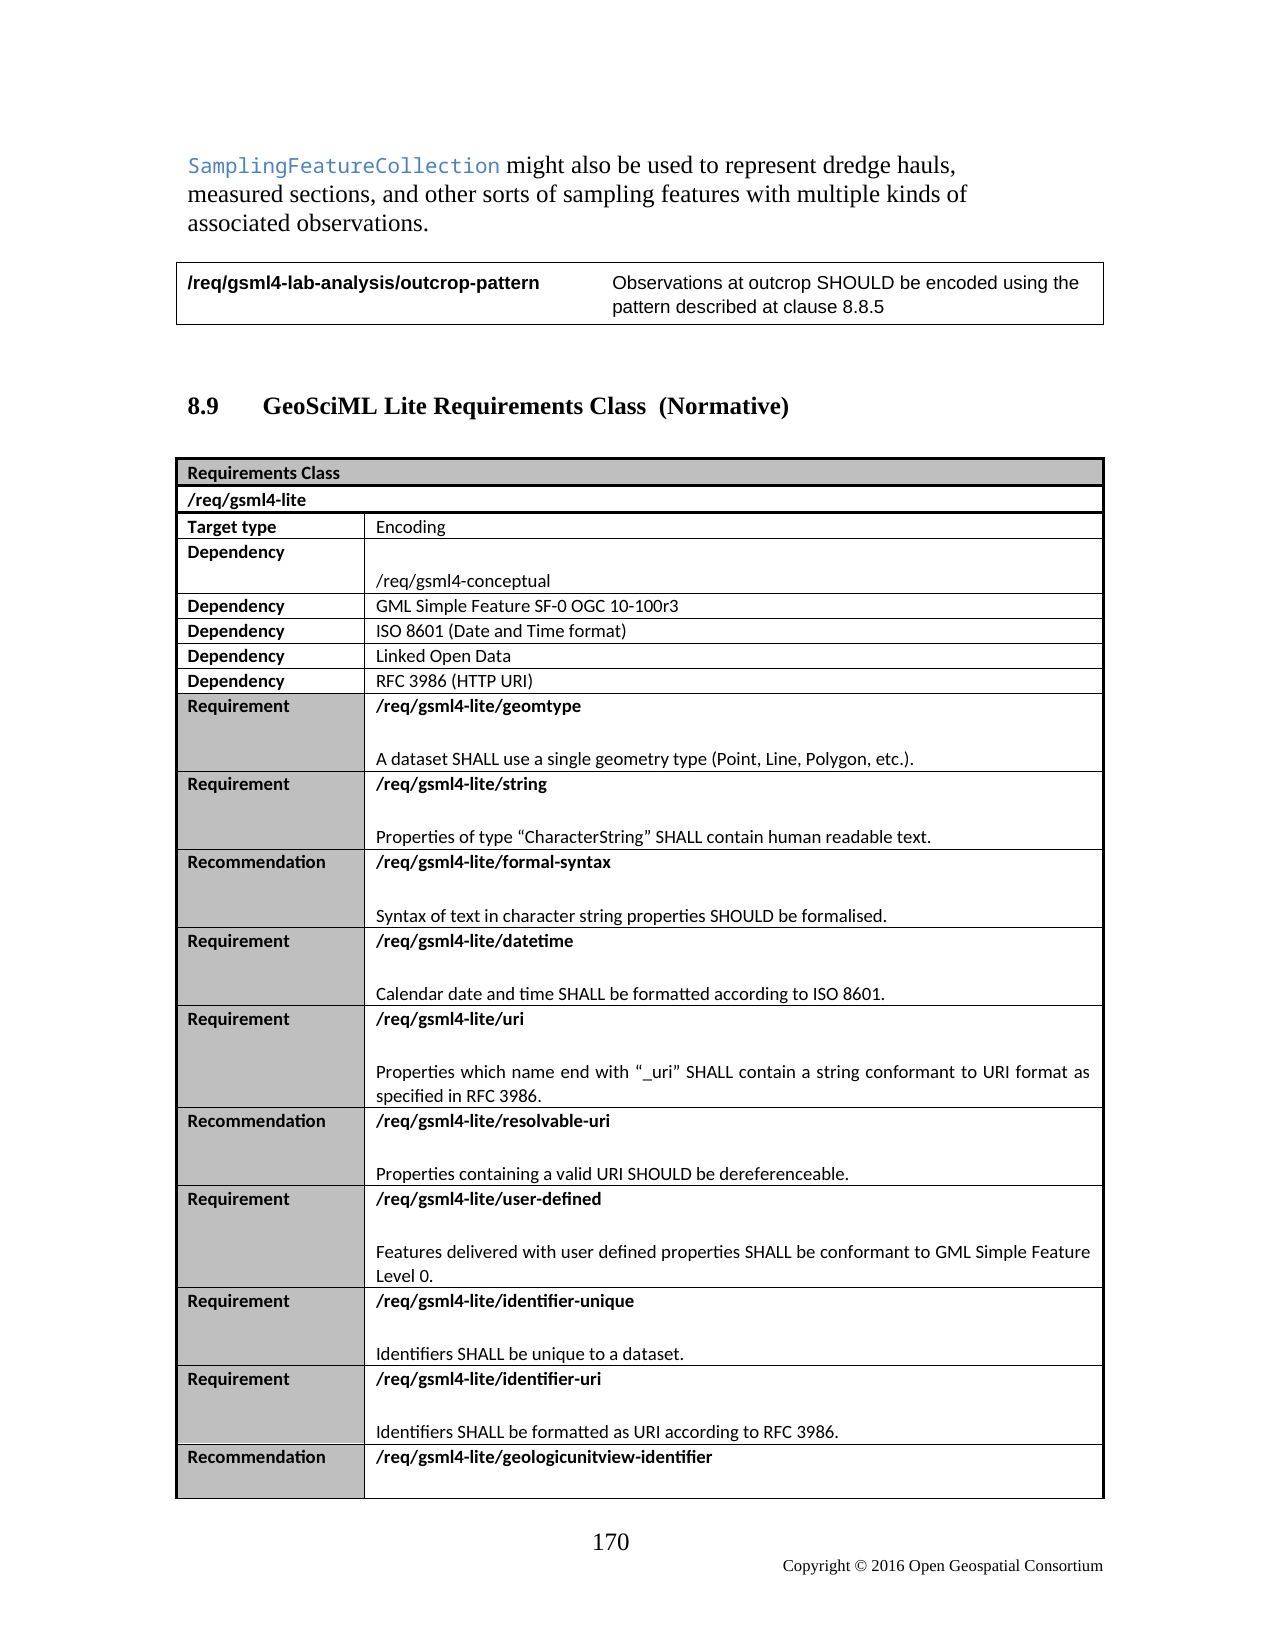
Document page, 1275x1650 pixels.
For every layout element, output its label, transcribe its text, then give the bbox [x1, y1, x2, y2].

table_header Observations at outcrop SHOULD be encoded using the pattern described at clause 8.8.5 [601, 263, 1103, 323]
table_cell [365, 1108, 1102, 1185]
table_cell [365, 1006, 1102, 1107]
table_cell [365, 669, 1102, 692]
table_cell Dependency [178, 539, 364, 592]
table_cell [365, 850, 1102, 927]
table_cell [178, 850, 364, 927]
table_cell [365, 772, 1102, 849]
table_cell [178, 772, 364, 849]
text SamplingFeatureCollection might also be used to represent dredge hauls, measured sections, and other sorts of sampling features with multiple kinds of associated observations. [187, 150, 1034, 237]
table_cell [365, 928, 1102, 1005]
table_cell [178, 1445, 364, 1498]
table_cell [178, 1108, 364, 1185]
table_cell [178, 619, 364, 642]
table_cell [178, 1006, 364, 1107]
table_cell Target type [178, 514, 364, 538]
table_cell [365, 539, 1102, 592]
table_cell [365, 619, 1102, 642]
table_cell Encoding [365, 514, 1102, 538]
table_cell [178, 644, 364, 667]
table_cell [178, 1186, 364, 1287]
table_header Requirements Class [178, 460, 1102, 484]
table_cell /req/gsml4-lite [178, 487, 1102, 511]
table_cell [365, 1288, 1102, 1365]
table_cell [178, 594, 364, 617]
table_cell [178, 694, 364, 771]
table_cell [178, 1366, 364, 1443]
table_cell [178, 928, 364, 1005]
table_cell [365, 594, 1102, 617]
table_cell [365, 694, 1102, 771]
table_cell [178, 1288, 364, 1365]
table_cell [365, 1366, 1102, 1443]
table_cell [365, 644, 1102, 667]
table_header /req/gsml4-lab-analysis/outcrop-pattern [177, 263, 601, 323]
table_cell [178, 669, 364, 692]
subtitle GeoSciML Lite Requirements Class (Normative) [187, 391, 1034, 419]
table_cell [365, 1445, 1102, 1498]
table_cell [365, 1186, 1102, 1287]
